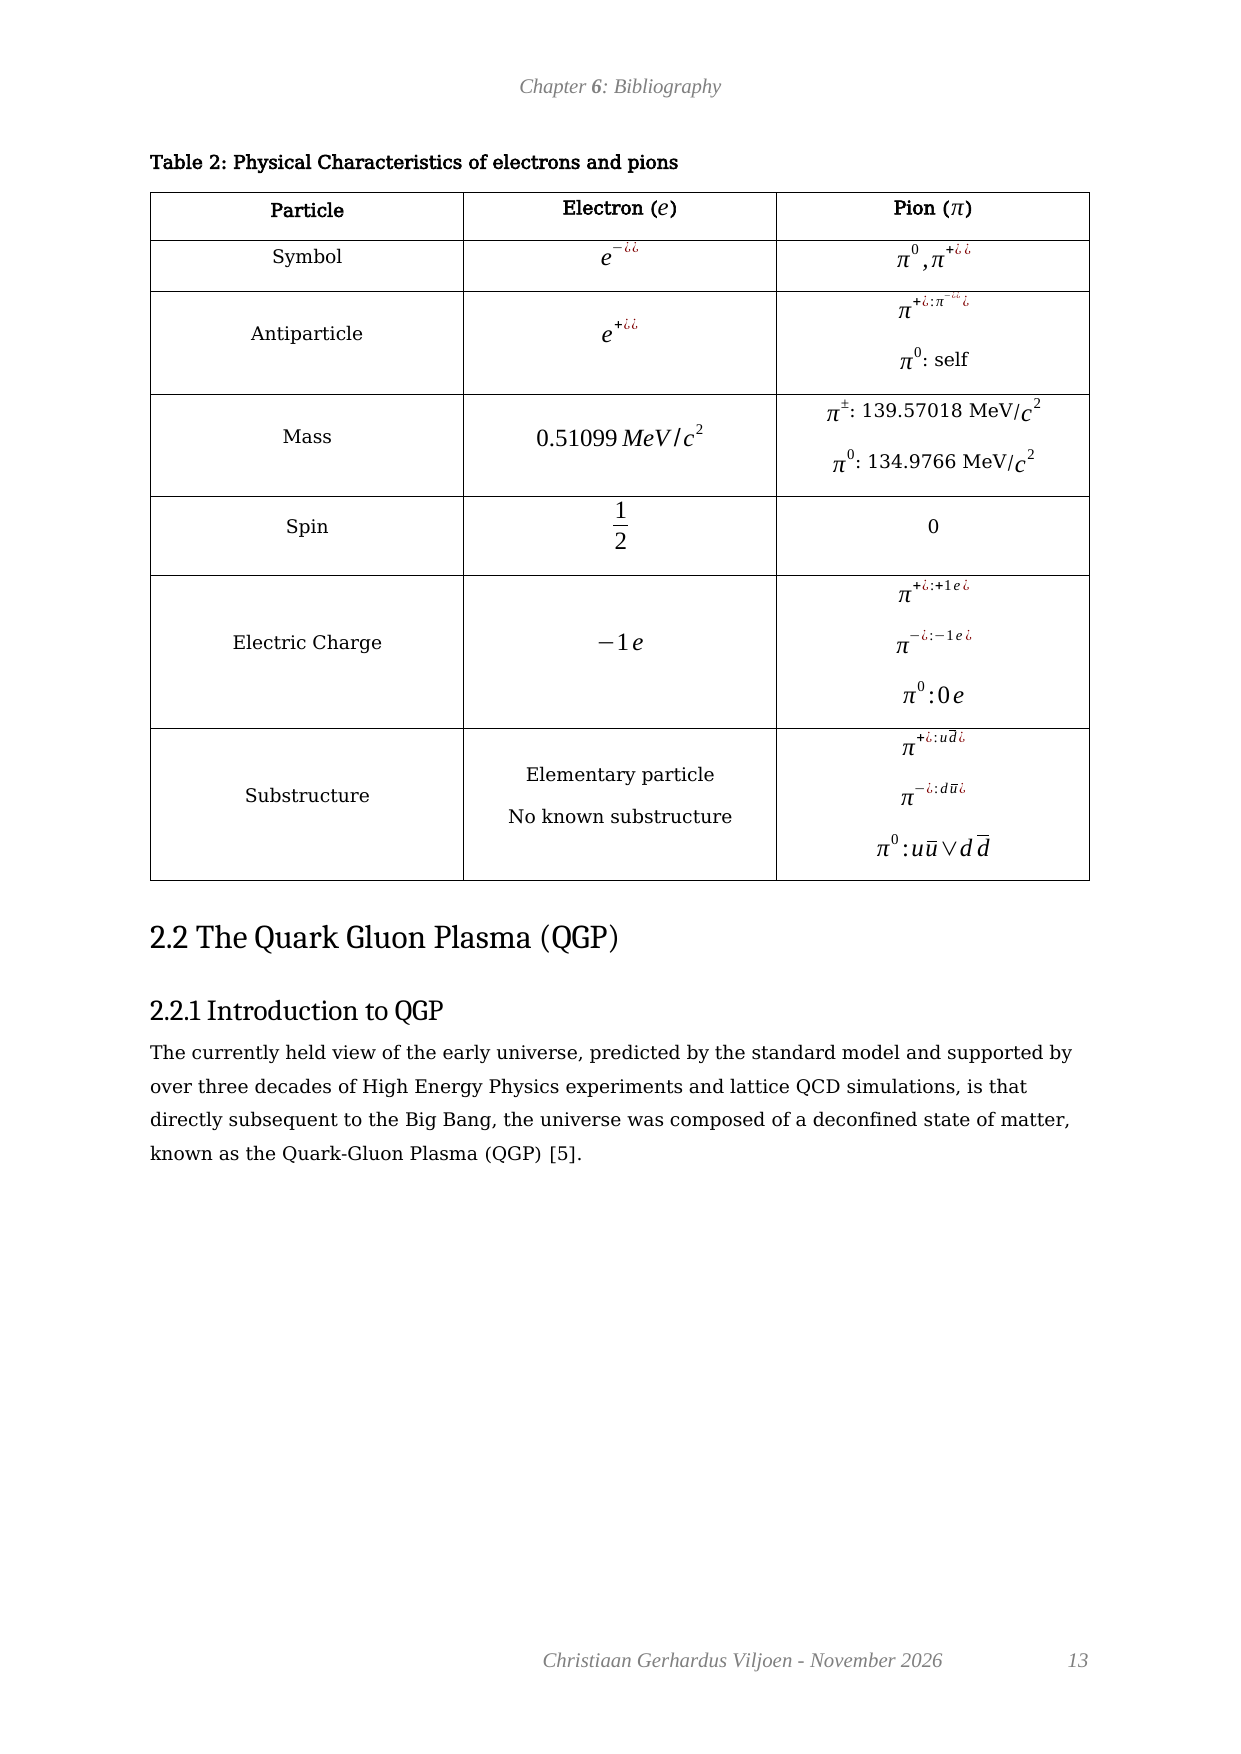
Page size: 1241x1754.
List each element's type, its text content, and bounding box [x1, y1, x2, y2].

table_header Electron () [464, 193, 776, 240]
table_cell 0 [777, 497, 1089, 575]
table_header Particle [151, 193, 463, 240]
subtitle The Quark Gluon Plasma (QGP) [150, 919, 1090, 957]
table_cell Mass [151, 395, 463, 496]
text Table 2: Physical Characteristics of electrons and pions [150, 150, 1090, 172]
table_cell [464, 292, 776, 394]
table_cell [777, 729, 1089, 880]
table_cell [777, 241, 1089, 291]
table_cell : self [777, 292, 1089, 394]
table_cell [464, 395, 776, 496]
table_cell Antiparticle [151, 292, 463, 394]
table_cell [464, 497, 776, 575]
table_cell : 139.57018 MeV/ : 134.9766 MeV/ [777, 395, 1089, 496]
text The currently held view of the early universe, predicted by the standard model and supported by over three decades of High Energy Physics experiments and lattice QCD simulations, is that directly subsequent to the Big Bang, the universe was composed of a deconfined state of matter, known as the Quark-Gluon Plasma (QGP) . [150, 1041, 1090, 1164]
subtitle Introduction to QGP [150, 994, 1090, 1028]
table_cell Electric Charge [151, 576, 463, 727]
table_cell Substructure [151, 729, 463, 880]
table_cell [464, 241, 776, 291]
table_cell Elementary particle No known substructure [464, 729, 776, 880]
table_cell Symbol [151, 241, 463, 291]
table_cell Spin [151, 497, 463, 575]
table_cell [777, 576, 1089, 727]
table_cell [464, 576, 776, 727]
table_header Pion () [777, 193, 1089, 240]
